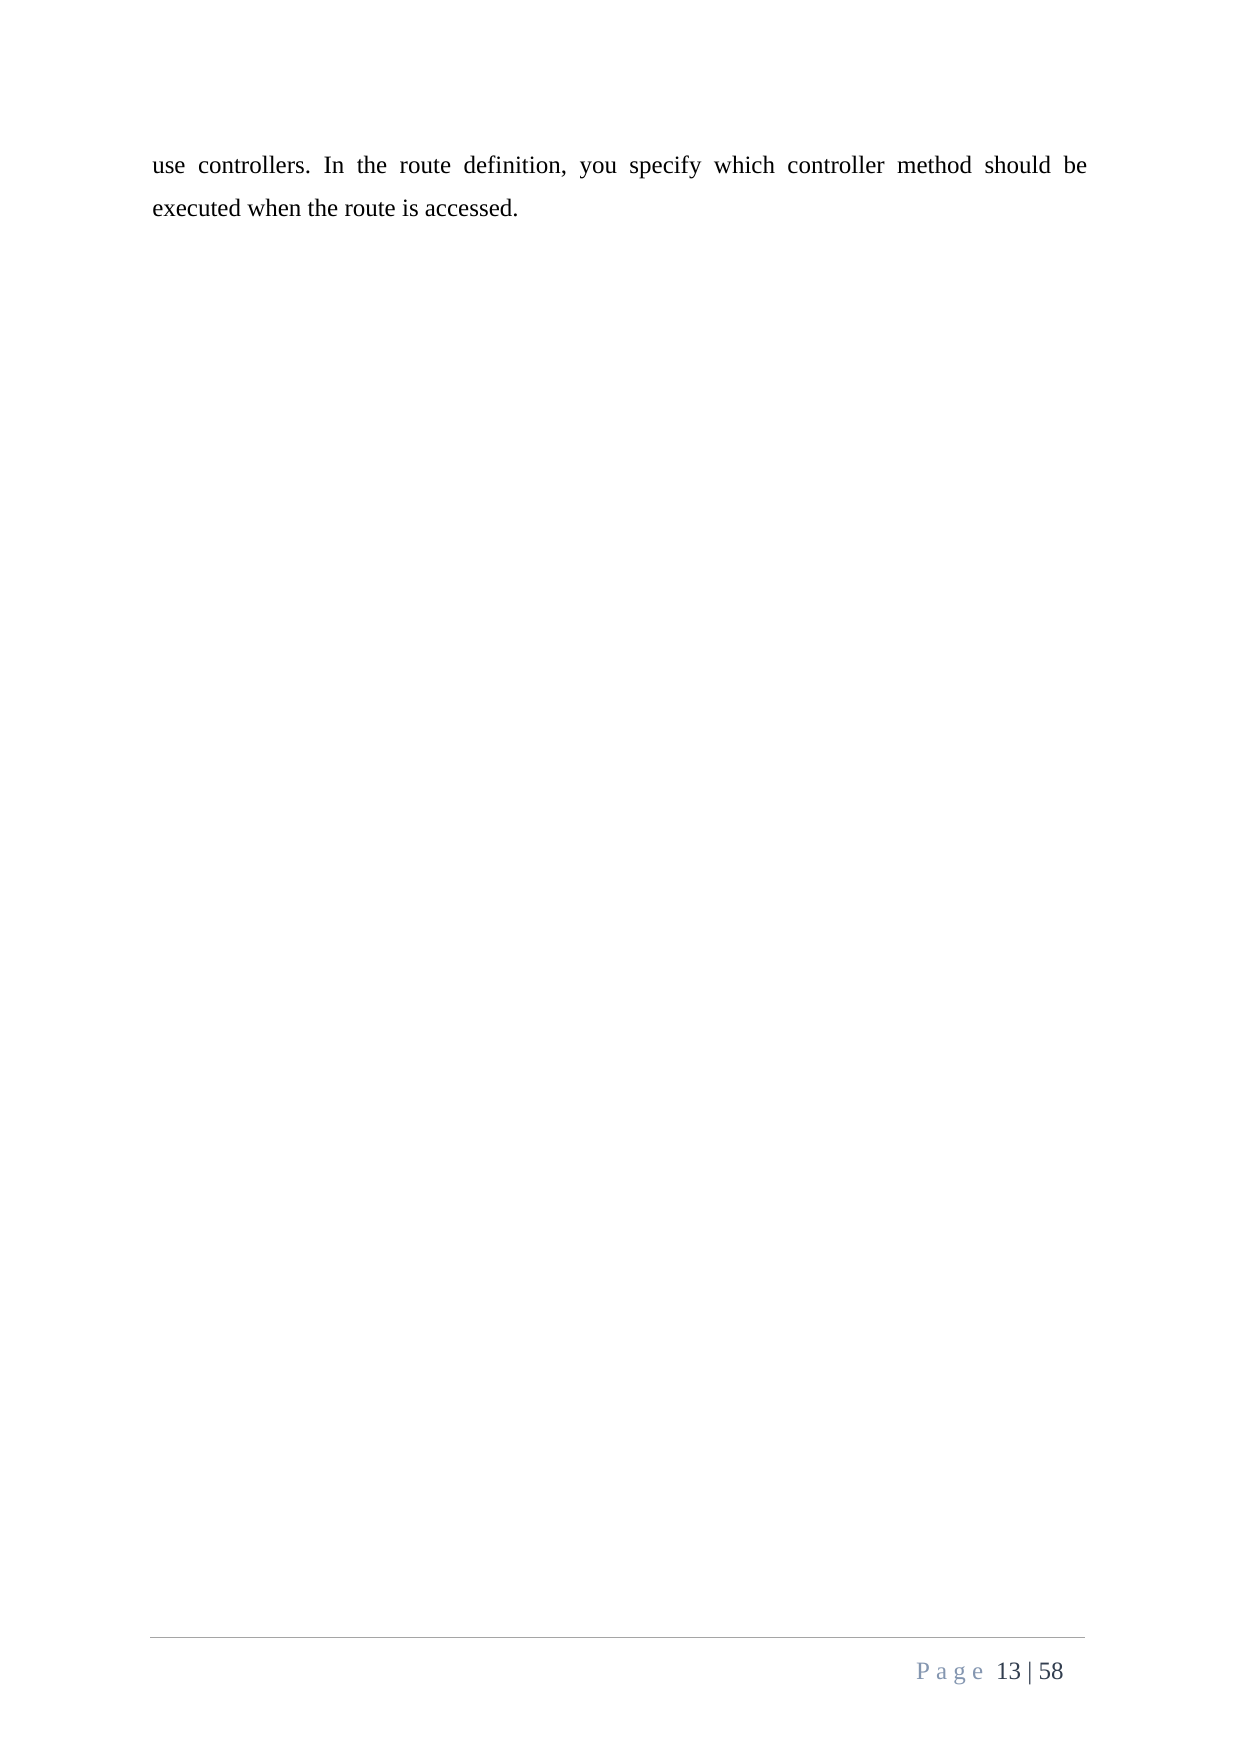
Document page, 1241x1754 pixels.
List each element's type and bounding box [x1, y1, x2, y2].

text [151, 150, 1089, 222]
